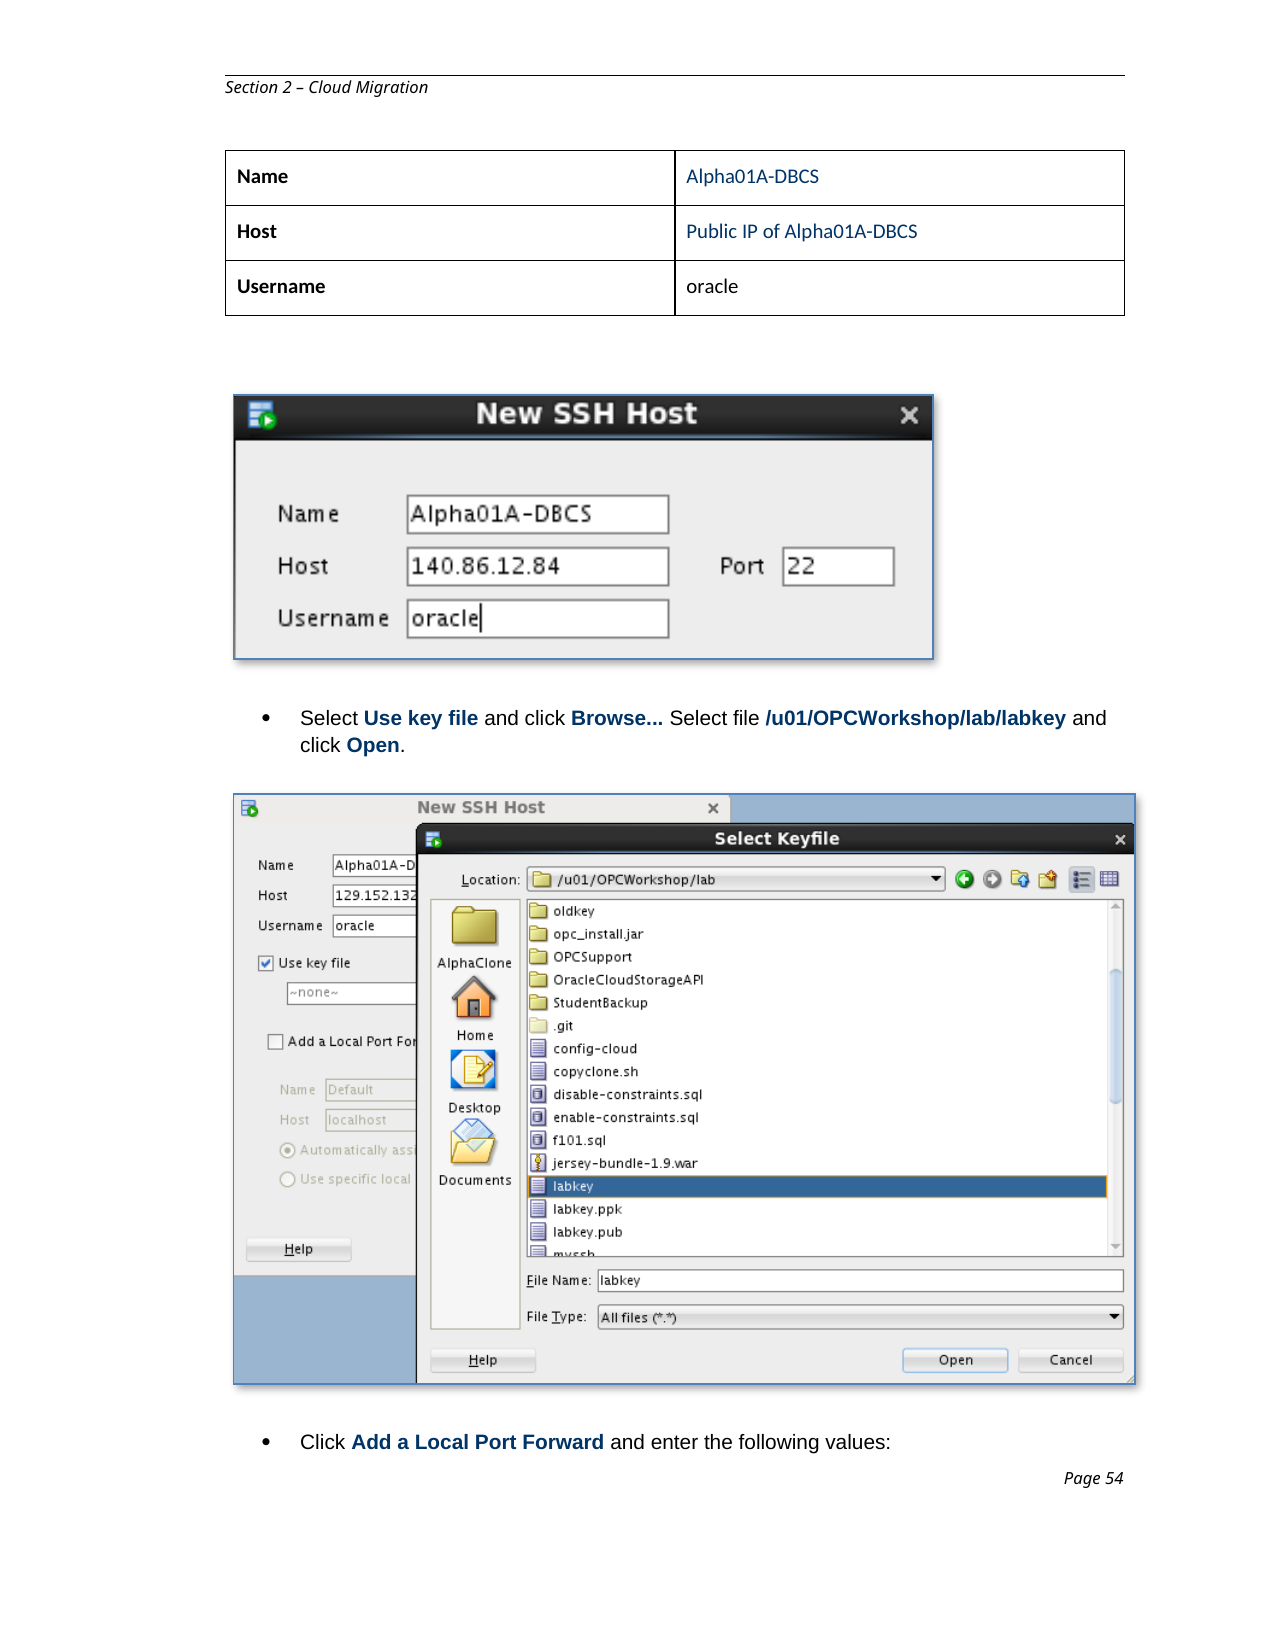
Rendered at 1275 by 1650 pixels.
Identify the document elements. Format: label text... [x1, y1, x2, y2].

list Click Add a Local Port Forward and enter the following values: [262, 1430, 1125, 1454]
picture [234, 396, 932, 658]
picture [234, 795, 1134, 1383]
table_cell oracle [676, 261, 1124, 315]
table_cell Username [226, 261, 674, 315]
table_header Alpha01A-DBCS [676, 151, 1124, 205]
table_cell Public IP of Alpha01A-DBCS [676, 206, 1124, 260]
table_header Name [226, 151, 674, 205]
list Select Use key file and click Browse... Select file /u01/OPCWorkshop/lab/labkey and click Open. [262, 705, 1125, 757]
table_cell Host [226, 206, 674, 260]
